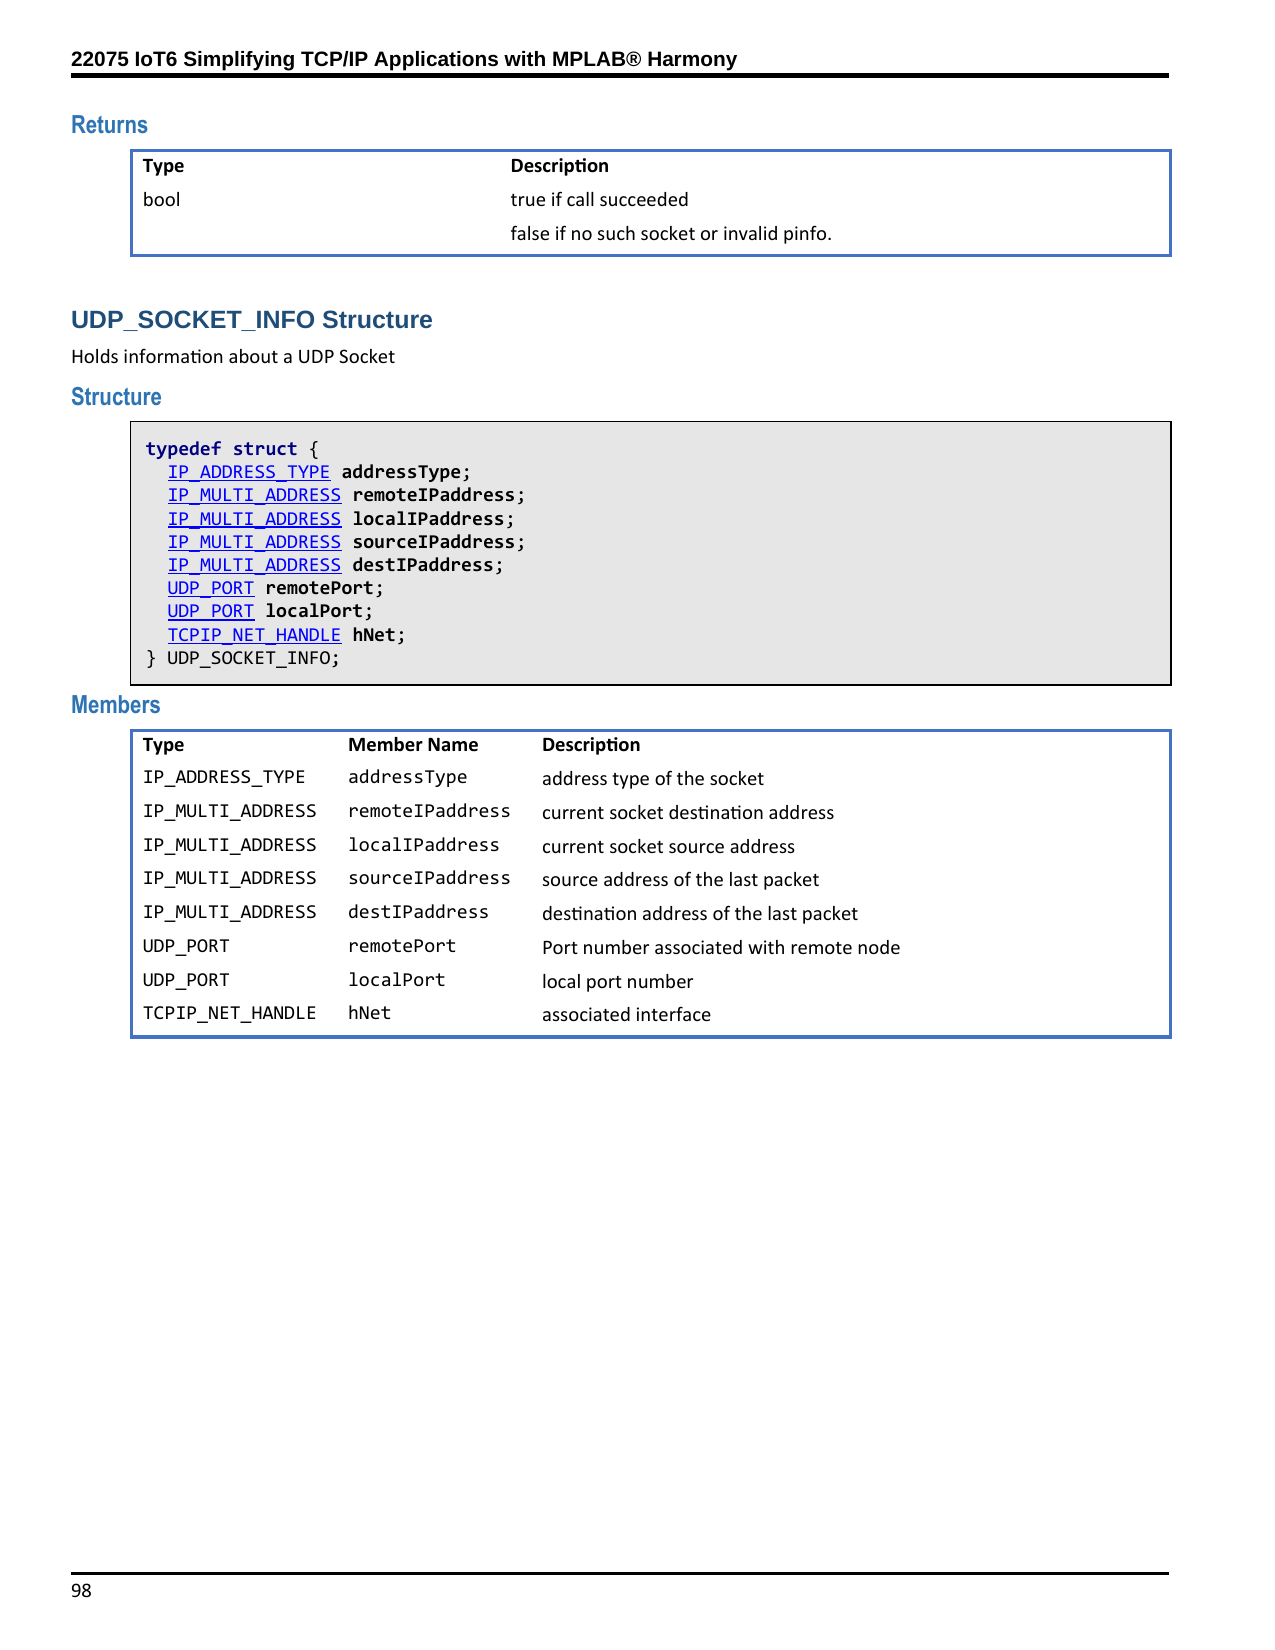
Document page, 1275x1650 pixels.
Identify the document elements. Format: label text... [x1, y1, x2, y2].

table_cell remotePort [337, 934, 531, 968]
table_header typedef struct { IP_ADDRESS_TYPE addressType; IP_MULTI_ADDRESS remoteIPaddress; IP_MULTI_ADDRESS localIPaddress; IP_MULTI_ADDRESS sourceIPaddress; IP_MULTI_ADDRESS destIPaddress; UDP_PORT remotePort; UDP_PORT localPort; TCPIP_NET_HANDLE hNet; } UDP_SOCKET_INFO; [131, 422, 1170, 684]
table_cell TCPIP_NET_HANDLE [133, 1002, 337, 1035]
table_cell UDP_PORT [133, 968, 337, 1002]
table_cell destIPaddress [337, 900, 531, 934]
table_cell local port number [531, 968, 1169, 1002]
table_cell bool [133, 186, 499, 254]
table_header Type [133, 152, 499, 186]
table_cell localIPaddress [337, 833, 531, 867]
table_cell current socket source address [531, 833, 1169, 867]
table_header Description [531, 732, 1169, 765]
table_cell destination address of the last packet [531, 900, 1169, 934]
subtitle Structure [71, 382, 1169, 411]
table_cell true if call succeeded false if no such socket or invalid pinfo. [499, 186, 1169, 254]
table_cell localPort [337, 968, 531, 1002]
text Holds information about a UDP Socket [71, 344, 1169, 369]
table_header Description [499, 152, 1169, 186]
table_cell IP_MULTI_ADDRESS [133, 900, 337, 934]
table_cell source address of the last packet [531, 867, 1169, 900]
table_cell IP_ADDRESS_TYPE [133, 765, 337, 799]
table_header Member Name [337, 732, 531, 765]
table_cell IP_MULTI_ADDRESS [133, 867, 337, 900]
table_cell address type of the socket [531, 765, 1169, 799]
subtitle Returns [71, 111, 1169, 139]
table_cell UDP_PORT [133, 934, 337, 968]
table_cell IP_MULTI_ADDRESS [133, 799, 337, 833]
table_cell IP_MULTI_ADDRESS [133, 833, 337, 867]
subtitle Members [71, 690, 1169, 718]
table_cell remoteIPaddress [337, 799, 531, 833]
table_cell associated interface [531, 1002, 1169, 1035]
table_header Type [133, 732, 337, 765]
subtitle UDP_SOCKET_INFO Structure [71, 305, 1169, 334]
table_cell current socket destination address [531, 799, 1169, 833]
table_cell sourceIPaddress [337, 867, 531, 900]
table_cell addressType [337, 765, 531, 799]
table_cell Port number associated with remote node [531, 934, 1169, 968]
table_cell hNet [337, 1002, 531, 1035]
